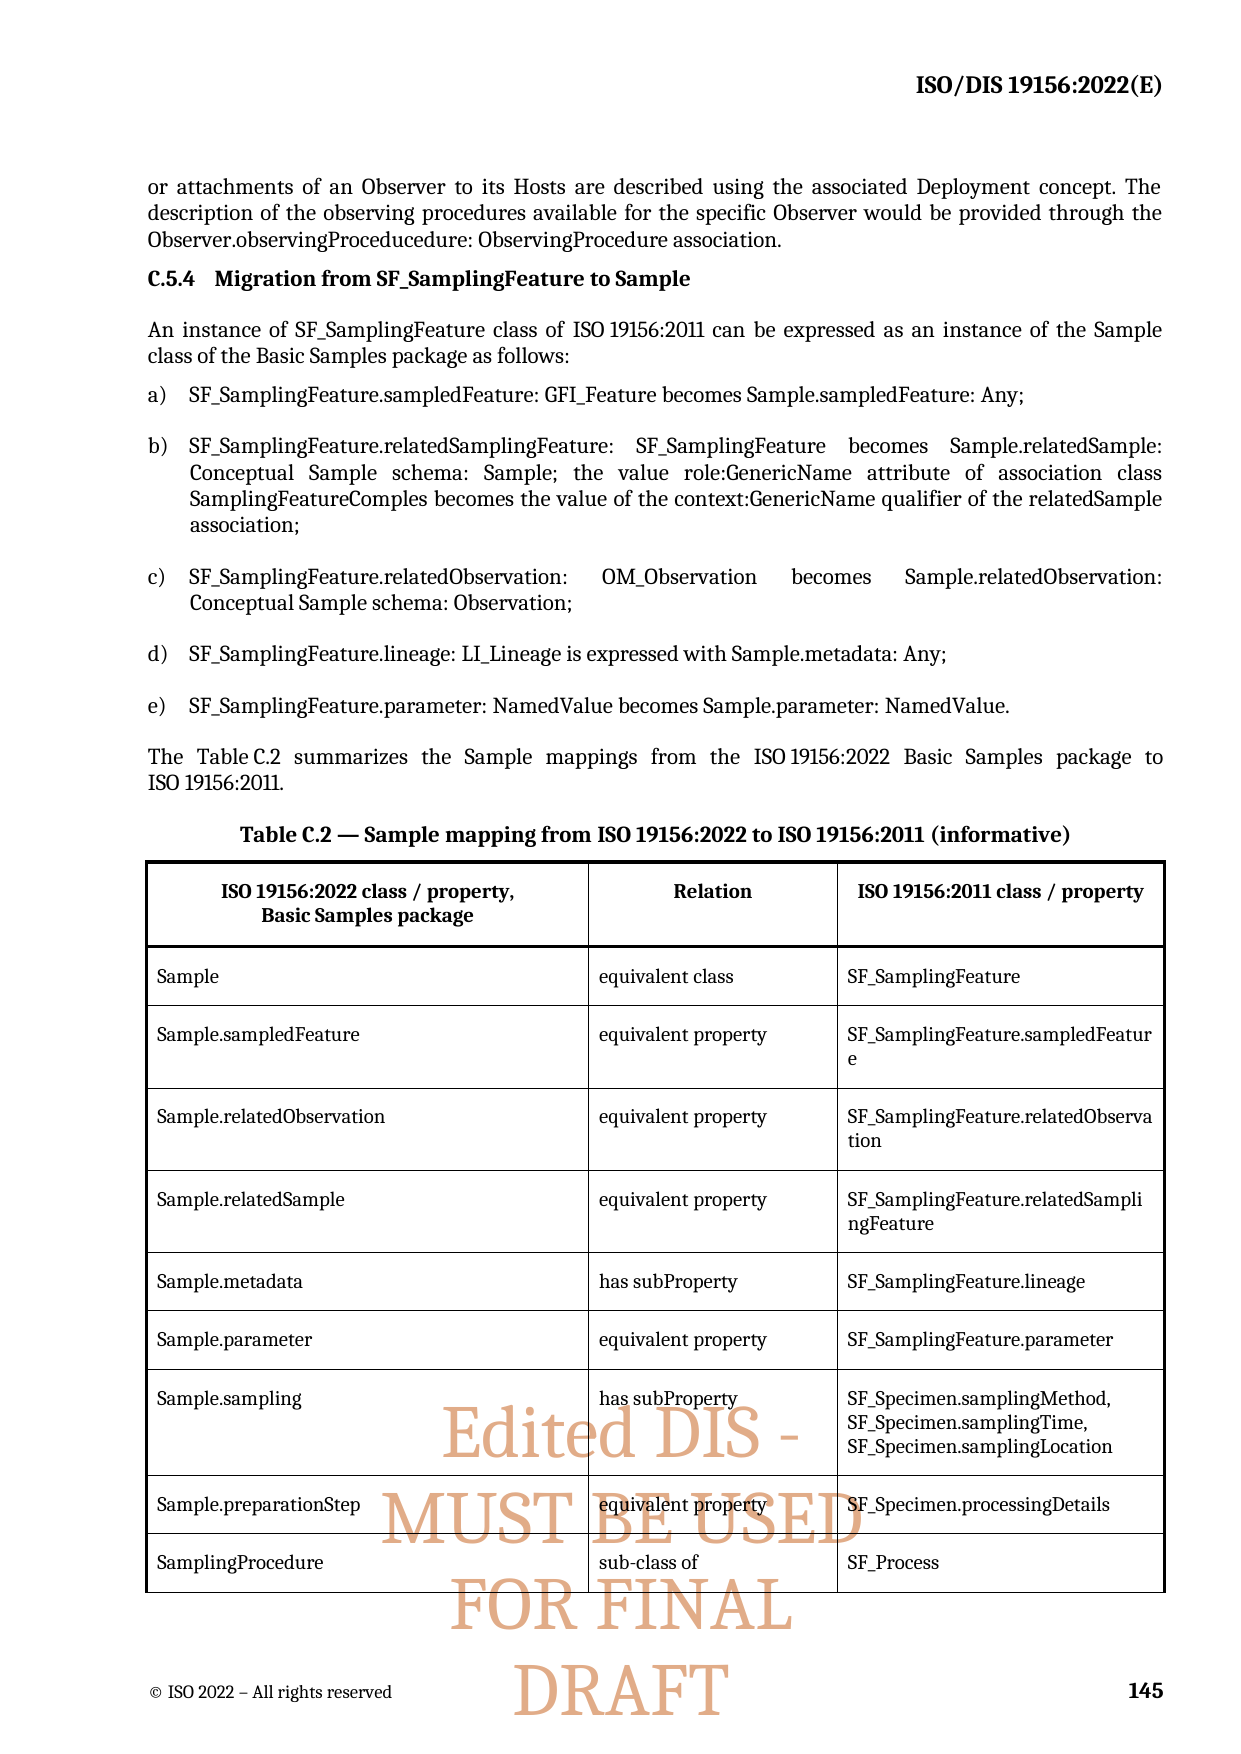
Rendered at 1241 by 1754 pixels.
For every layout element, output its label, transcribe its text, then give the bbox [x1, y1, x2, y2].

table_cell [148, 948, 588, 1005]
list b) SF_SamplingFeature.relatedSamplingFeature: SF_SamplingFeature becomes Sample.relatedSample: Conceptual Sample schema: Sample; the value role:GenericName attribute of association class SamplingFeatureComples becomes the value of the context:GenericName qualifier of the relatedSample association; [148, 433, 1163, 538]
text Migration from SF_SamplingFeature to Sample [148, 265, 1163, 291]
list c) SF_SamplingFeature.relatedObservation: OM_Observation becomes Sample.relatedObservation: Conceptual Sample schema: Observation; [148, 563, 1163, 616]
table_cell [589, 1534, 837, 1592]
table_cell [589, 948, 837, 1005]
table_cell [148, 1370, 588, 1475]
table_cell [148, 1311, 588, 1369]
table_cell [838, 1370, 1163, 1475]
text An instance of SF_SamplingFeature class of can be expressed as an instance of the Sample class of the Basic Samples package as follows: [148, 316, 1163, 369]
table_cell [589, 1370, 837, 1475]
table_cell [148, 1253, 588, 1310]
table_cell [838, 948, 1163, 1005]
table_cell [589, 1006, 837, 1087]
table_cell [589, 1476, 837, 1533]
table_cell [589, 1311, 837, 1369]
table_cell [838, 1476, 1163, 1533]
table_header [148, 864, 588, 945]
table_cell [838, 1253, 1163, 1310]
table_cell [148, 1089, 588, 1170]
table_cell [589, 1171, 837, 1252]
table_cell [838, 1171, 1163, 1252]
list e) SF_SamplingFeature.parameter: NamedValue becomes Sample.parameter: NamedValue. [148, 692, 1163, 719]
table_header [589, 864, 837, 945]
list d) SF_SamplingFeature.lineage: LI_Lineage is expressed with Sample.metadata: Any; [148, 641, 1163, 667]
text The Table C.2 summarizes the Sample mappings from the Basic Samples package to . [148, 744, 1163, 797]
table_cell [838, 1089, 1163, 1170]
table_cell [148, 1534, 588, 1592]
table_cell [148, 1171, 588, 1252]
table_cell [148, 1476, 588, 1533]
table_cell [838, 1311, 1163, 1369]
list a) SF_SamplingFeature.sampledFeature: GFI_Feature becomes Sample.sampledFeature: Any; [148, 382, 1163, 408]
title Table C.2 — Sample mapping from to (informative) [148, 822, 1163, 848]
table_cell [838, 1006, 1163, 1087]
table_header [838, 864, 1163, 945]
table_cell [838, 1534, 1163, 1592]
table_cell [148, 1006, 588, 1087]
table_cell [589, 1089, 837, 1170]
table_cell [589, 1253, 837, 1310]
